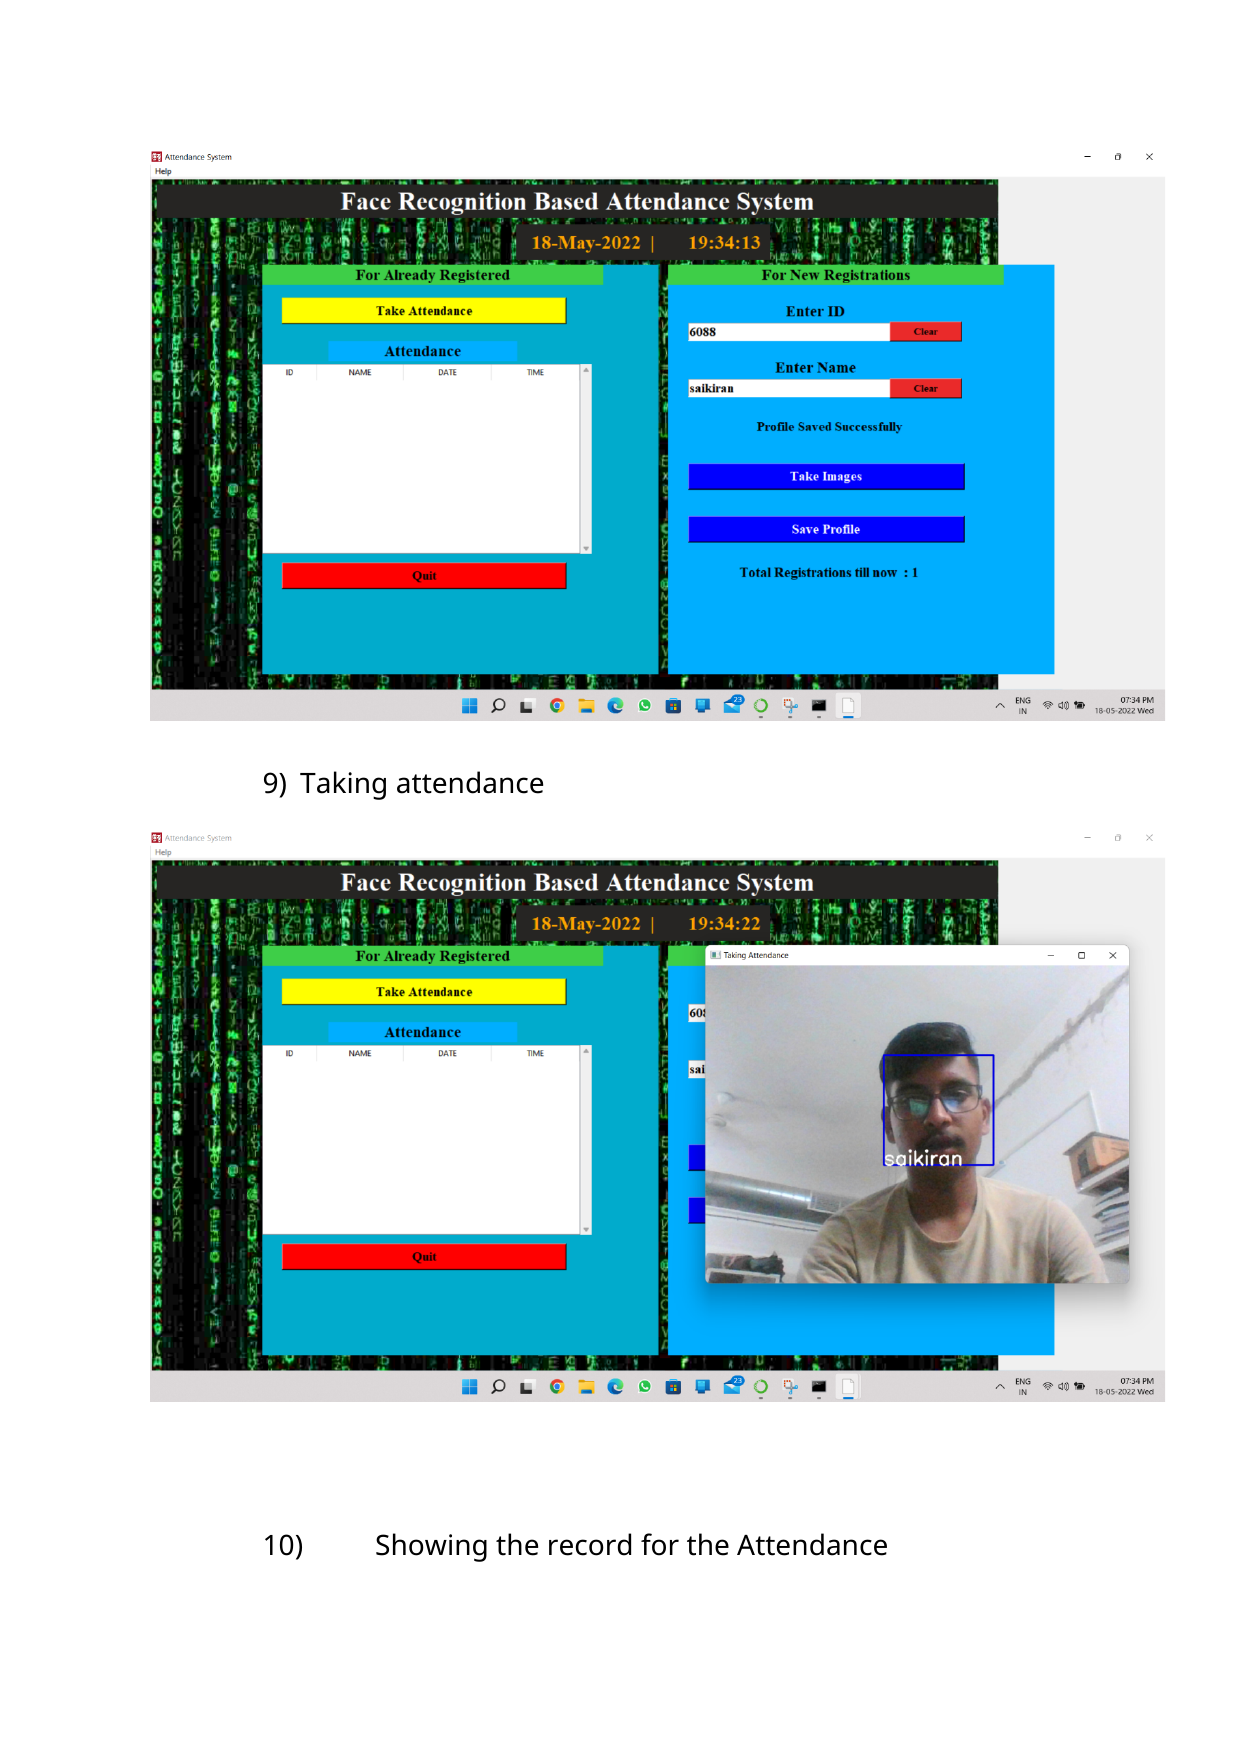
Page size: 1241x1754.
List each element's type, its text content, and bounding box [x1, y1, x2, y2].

picture [150, 831, 1166, 1402]
list Taking attendance [262, 750, 1090, 802]
picture [150, 150, 1166, 721]
list Showing the record for the Attendance [262, 1512, 1090, 1563]
